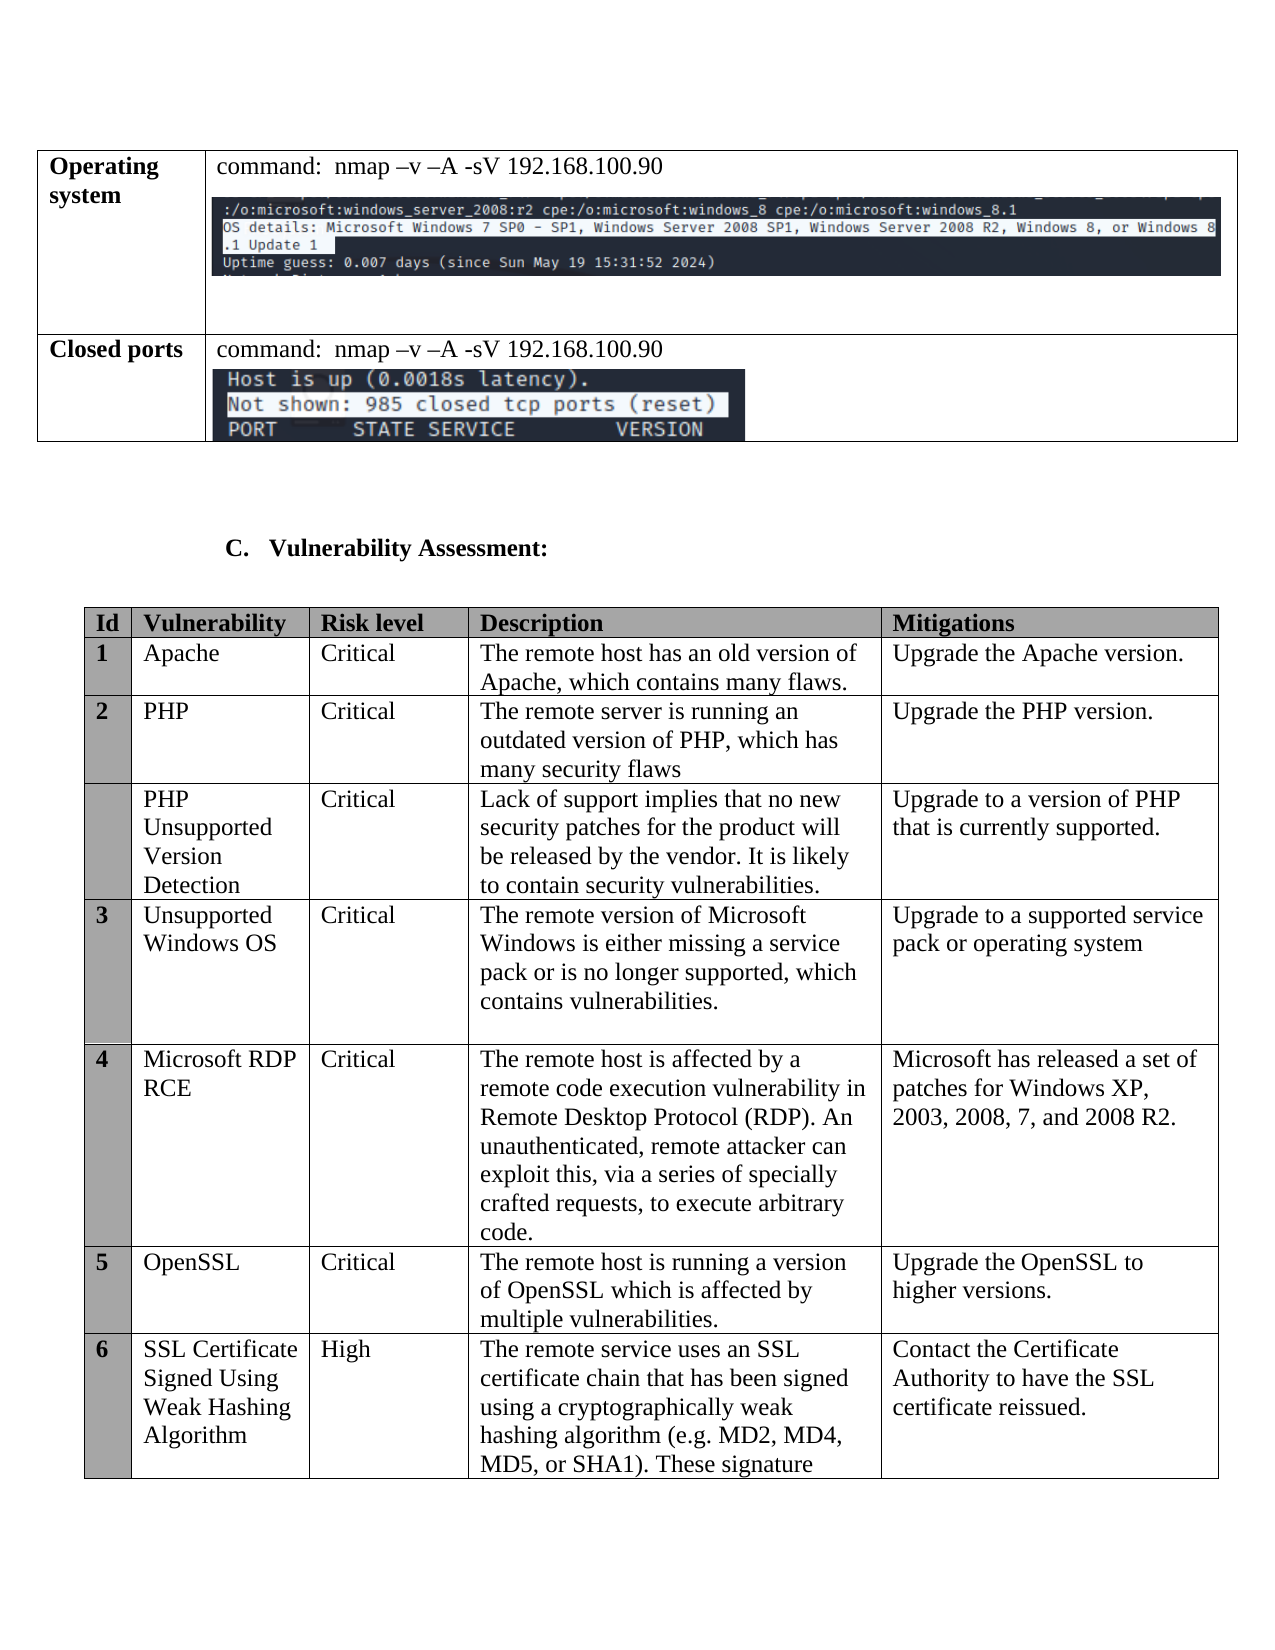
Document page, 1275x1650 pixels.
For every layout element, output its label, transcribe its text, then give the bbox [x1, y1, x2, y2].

table_cell Upgrade the PHP version. [882, 696, 1218, 783]
table_cell Unsupported Windows OS [132, 900, 309, 1043]
table_cell Upgrade the Apache version. [882, 638, 1218, 695]
table_cell command: nmap –v –A -sV 192.168.100.90 [206, 335, 1237, 441]
table_cell Upgrade to a supported service pack or operating system [882, 900, 1218, 1043]
list Vulnerability Assessment: [225, 533, 1125, 562]
table_header Description [469, 608, 881, 637]
table_cell The remote version of Microsoft Windows is either missing a service pack or is no longer supported, which contains vulnerabilities. [469, 900, 881, 1043]
table_cell Lack of support implies that no new security patches for the product will be released by the vendor. It is likely to contain security vulnerabilities. [469, 784, 881, 899]
table_cell High [310, 1334, 468, 1478]
table_cell 4 [85, 1045, 131, 1246]
table_cell The remote host is running a version of OpenSSL which is affected by multiple vulnerabilities. [469, 1247, 881, 1333]
table_header Vulnerability [132, 608, 309, 637]
table_header Mitigations [882, 608, 1218, 637]
table_cell Critical [310, 900, 468, 1043]
table_cell 1 [85, 638, 131, 695]
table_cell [882, 1334, 1218, 1478]
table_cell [132, 1334, 309, 1478]
table_cell Critical [310, 638, 468, 695]
table_cell [85, 784, 131, 899]
table_cell Upgrade to a version of PHP that is currently supported. [882, 784, 1218, 899]
table_cell Critical [310, 784, 468, 899]
table_cell Critical [310, 696, 468, 783]
table_cell OpenSSL [132, 1247, 309, 1333]
table_cell 5 [85, 1247, 131, 1333]
table_cell 6 [85, 1334, 131, 1478]
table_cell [206, 151, 1237, 333]
picture [211, 197, 1221, 276]
table_cell Critical [310, 1045, 468, 1246]
table_header Id [85, 608, 131, 637]
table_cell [469, 1334, 881, 1478]
table_cell Microsoft RDP RCE [132, 1045, 309, 1246]
table_cell Apache [132, 638, 309, 695]
table_cell 2 [85, 696, 131, 783]
table_cell PHP [132, 696, 309, 783]
table_header Risk level [310, 608, 468, 637]
table_cell PHP Unsupported Version Detection [132, 784, 309, 899]
table_cell Microsoft has released a set of patches for Windows XP, 2003, 2008, 7, and 2008 R2. [882, 1045, 1218, 1246]
table_cell Upgrade the OpenSSL to higher versions. [882, 1247, 1218, 1333]
table_cell 3 [85, 900, 131, 1043]
picture [212, 369, 746, 441]
table_cell Critical [310, 1247, 468, 1333]
table_cell The remote server is running an outdated version of PHP, which has many security flaws [469, 696, 881, 783]
table_cell Closed ports [38, 335, 205, 441]
table_cell Operating system [38, 151, 205, 333]
table_cell The remote host has an old version of Apache, which contains many flaws. [469, 638, 881, 695]
table_cell The remote host is affected by a remote code execution vulnerability in Remote Desktop Protocol (RDP). An unauthenticated, remote attacker can exploit this, via a series of specially crafted requests, to execute arbitrary code. [469, 1045, 881, 1246]
